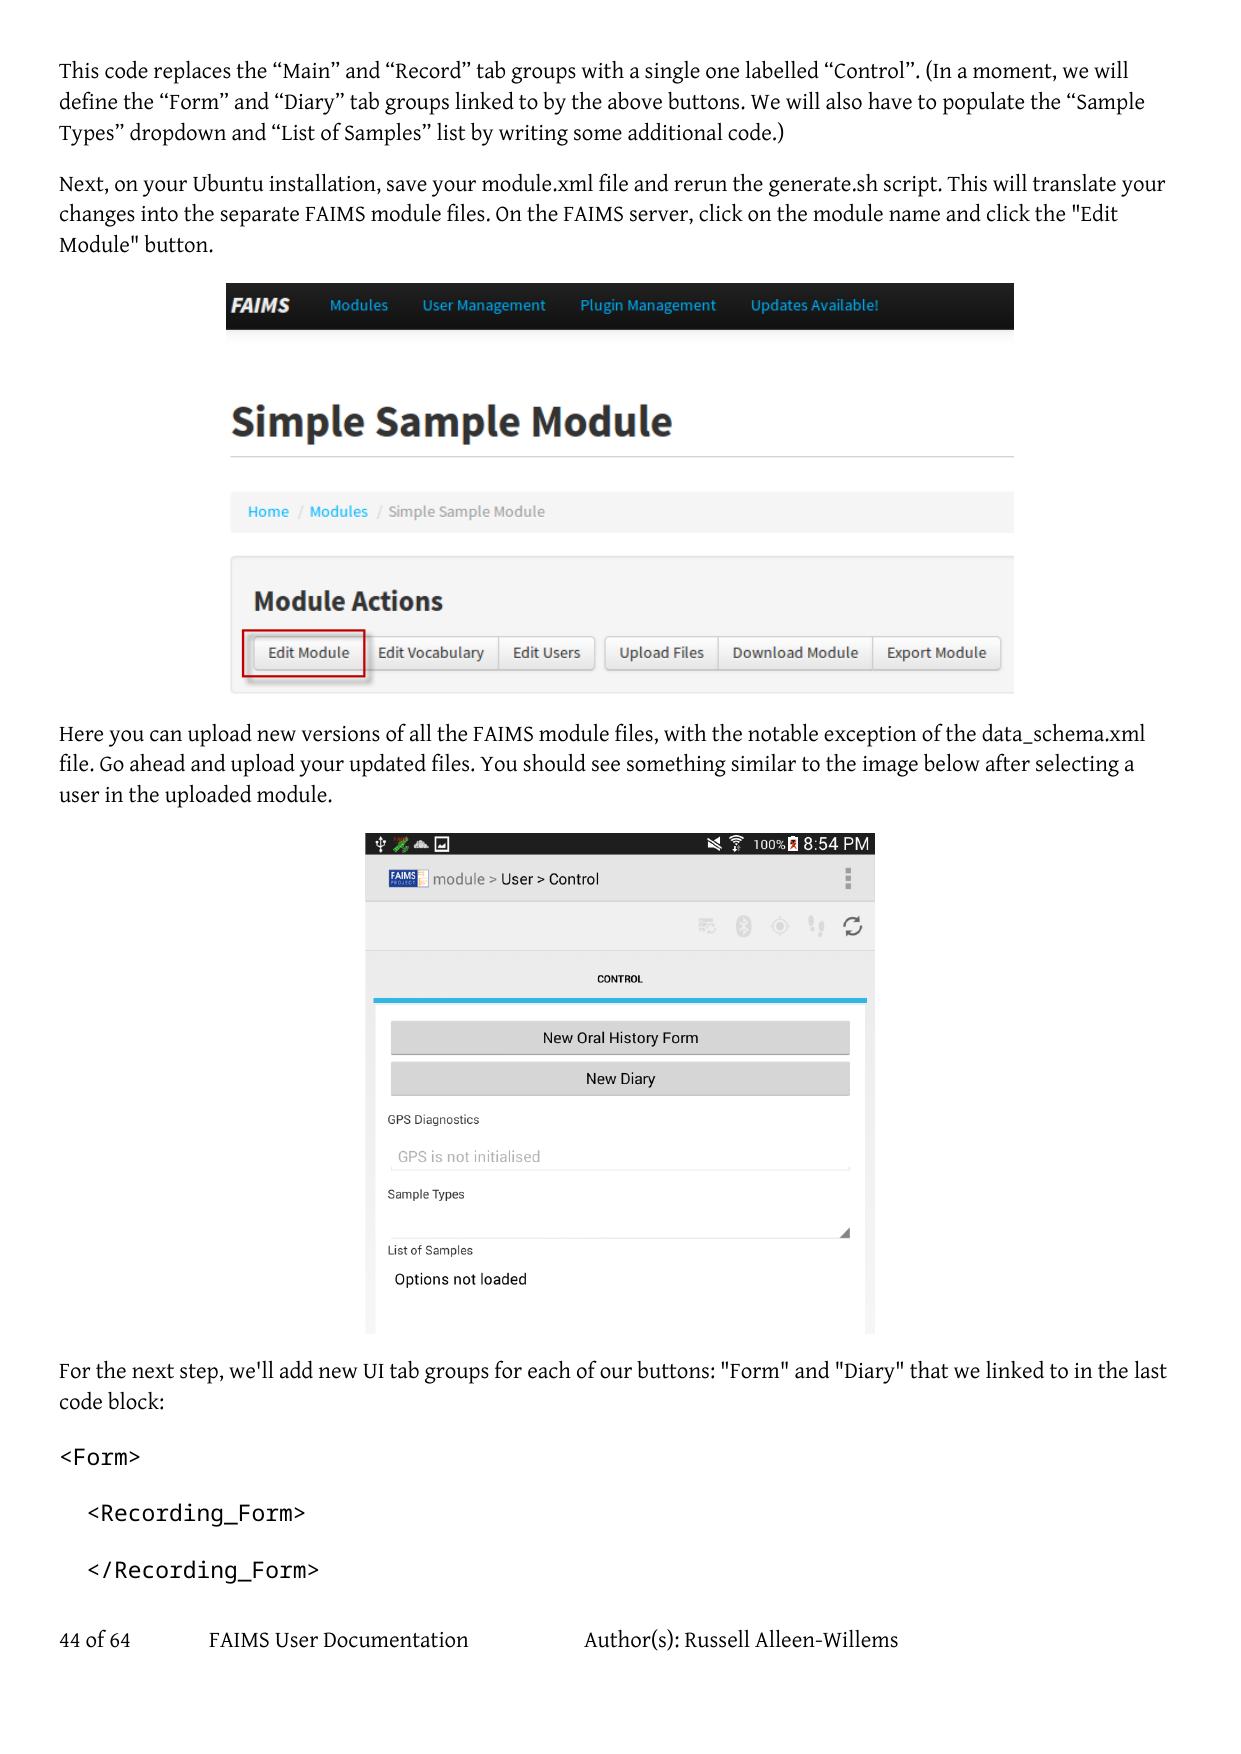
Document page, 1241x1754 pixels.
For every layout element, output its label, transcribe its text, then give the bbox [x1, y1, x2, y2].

text This code replaces the “Main” and “Record” tab groups with a single one labelled “Control”. (In a moment, we will define the “Form” and “Diary” tab groups linked to by the above buttons. We will also have to populate the “Sample Types” dropdown and “List of Samples” list by writing some additional code.) [59, 59, 1181, 147]
text For the next step, we'll add new UI tab groups for each of our buttons: "Form" and "Diary" that we linked to in the last code block: [59, 1359, 1181, 1416]
picture [365, 833, 875, 1334]
text <Recording_Form> [59, 1497, 1181, 1529]
picture [226, 283, 1014, 697]
text </Recording_Form> [59, 1554, 1181, 1585]
text <Form> [59, 1441, 1181, 1472]
text Next, on your Ubuntu installation, save your module.xml file and rerun the generate.sh script. This will translate your changes into the separate FAIMS module files. On the FAIMS server, click on the module name and click the "Edit Module" button. [59, 171, 1181, 259]
text Here you can upload new versions of all the FAIMS module files, with the notable exception of the data_schema.xml file. Go ahead and upload your updated files. You should see something similar to the image below after selecting a user in the uploaded module. [59, 721, 1181, 809]
